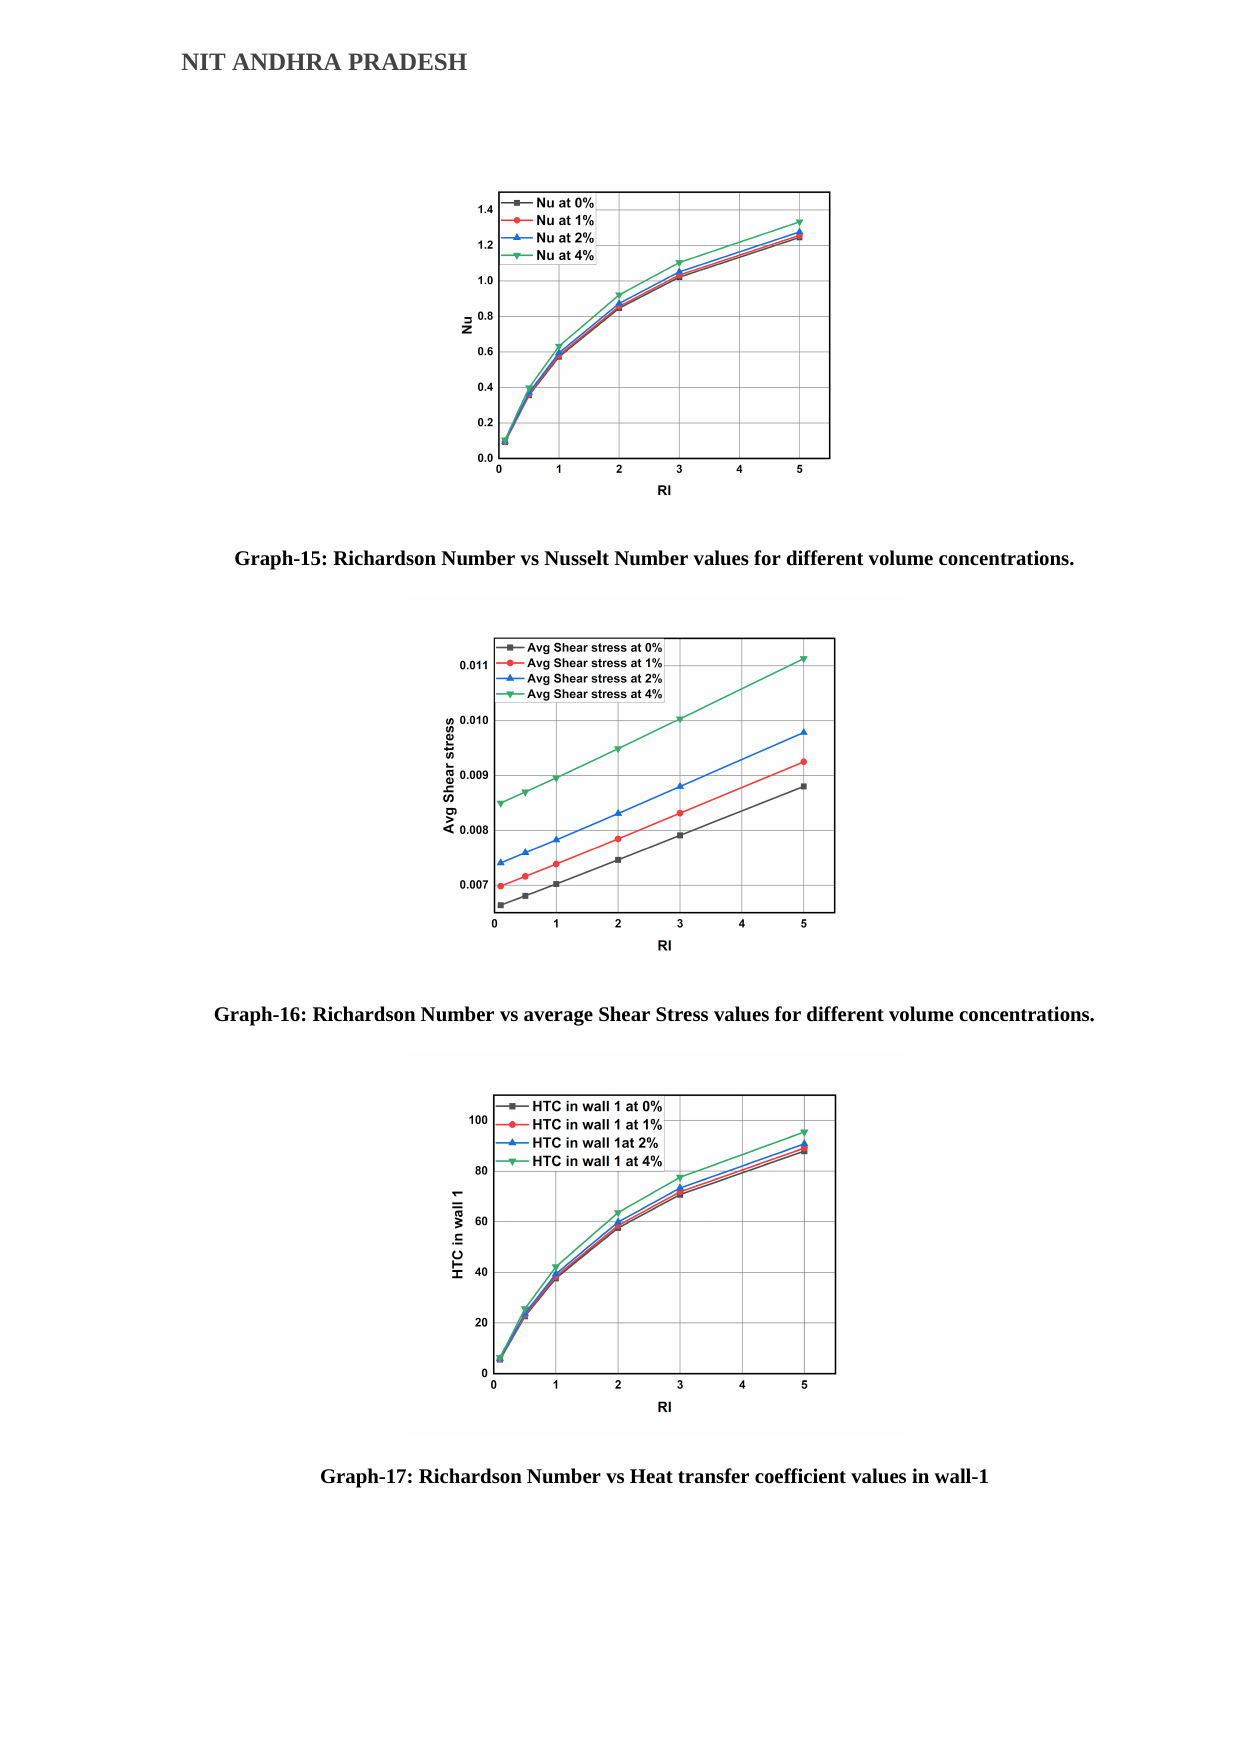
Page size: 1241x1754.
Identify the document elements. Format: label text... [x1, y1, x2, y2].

picture [404, 1050, 905, 1438]
text Graph-16: Richardson Number vs average Shear Stress values for different volume concentrations. [178, 1002, 1131, 1026]
picture [405, 594, 904, 976]
picture [412, 150, 897, 520]
text Graph-17: Richardson Number vs Heat transfer coefficient values in wall-1 [178, 1464, 1131, 1488]
text Graph-15: Richardson Number vs Nusselt Number values for different volume concentrations. [178, 546, 1131, 570]
